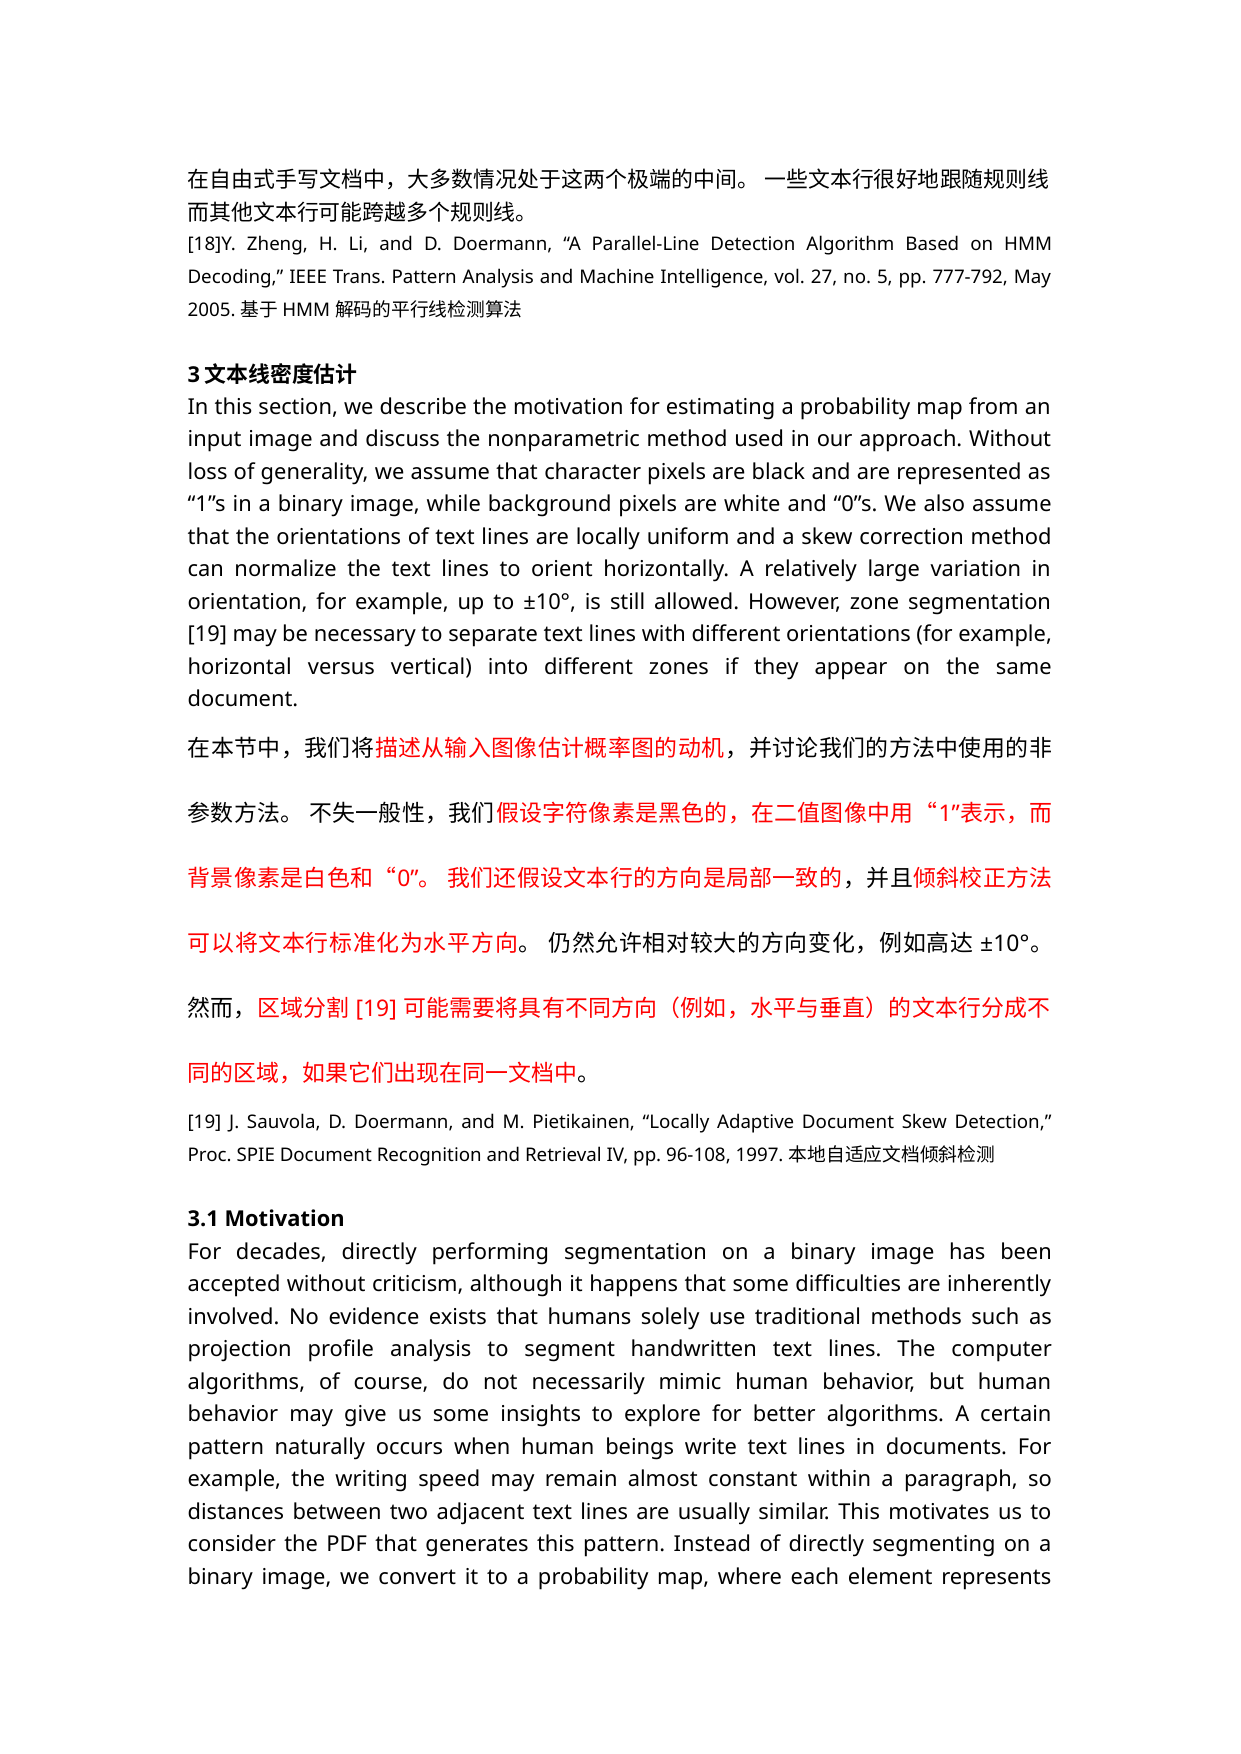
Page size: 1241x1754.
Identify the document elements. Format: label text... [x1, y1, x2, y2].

text In this section, we describe the motivation for estimating a probability map from an input image and discuss the nonparametric method used in our approach. Without loss of generality, we assume that character pixels are black and are represented as “1”s in a binary image, while background pixels are white and “0”s. We also assume that the orientations of text lines are locally uniform and a skew correction method can normalize the text lines to orient horizontally. A relatively large variation in orientation, for example, up to ±10°, is still allowed. However, zone segmentation [19] may be necessary to separate text lines with different orientations (for example, horizontal versus vertical) into different zones if they appear on the same document. [187, 389, 1053, 714]
text 3.1 Motivation [187, 1202, 1053, 1234]
text 3文本线密度估计 [187, 357, 1053, 389]
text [187, 1234, 1053, 1592]
list [19] J. Sauvola, D. Doermann, and M. Pietikainen, “Locally Adaptive Document Skew Detection,” Proc. SPIE Document Recognition and Retrieval IV, pp. 96-108, 1997. 本地自适应文档倾斜检测 [187, 1104, 1053, 1169]
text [187, 162, 1053, 227]
text [18]Y. Zheng, H. Li, and D. Doermann, “A Parallel-Line Detection Algorithm Based on HMM Decoding,” IEEE Trans. Pattern Analysis and Machine Intelligence, vol. 27, no. 5, pp. 777-792, May 2005. 基于 HMM 解码的平行线检测算法 [187, 227, 1053, 324]
text 在本节中，我们将描述从输入图像估计概率图的动机，并讨论我们的方法中使用的非参数方法。 不失一般性，我们假设字符像素是黑色的，在二值图像中用“1”表示，而背景像素是白色和“0”。 我们还假设文本行的方向是局部一致的，并且倾斜校正方法可以将文本行标准化为水平方向。 仍然允许相对较大的方向变化，例如高达 ±10°。 然而，区域分割 [19] 可能需要将具有不同方向（例如，水平与垂直）的文本行分成不同的区域，如果它们出现在同一文档中。 [187, 714, 1053, 1104]
